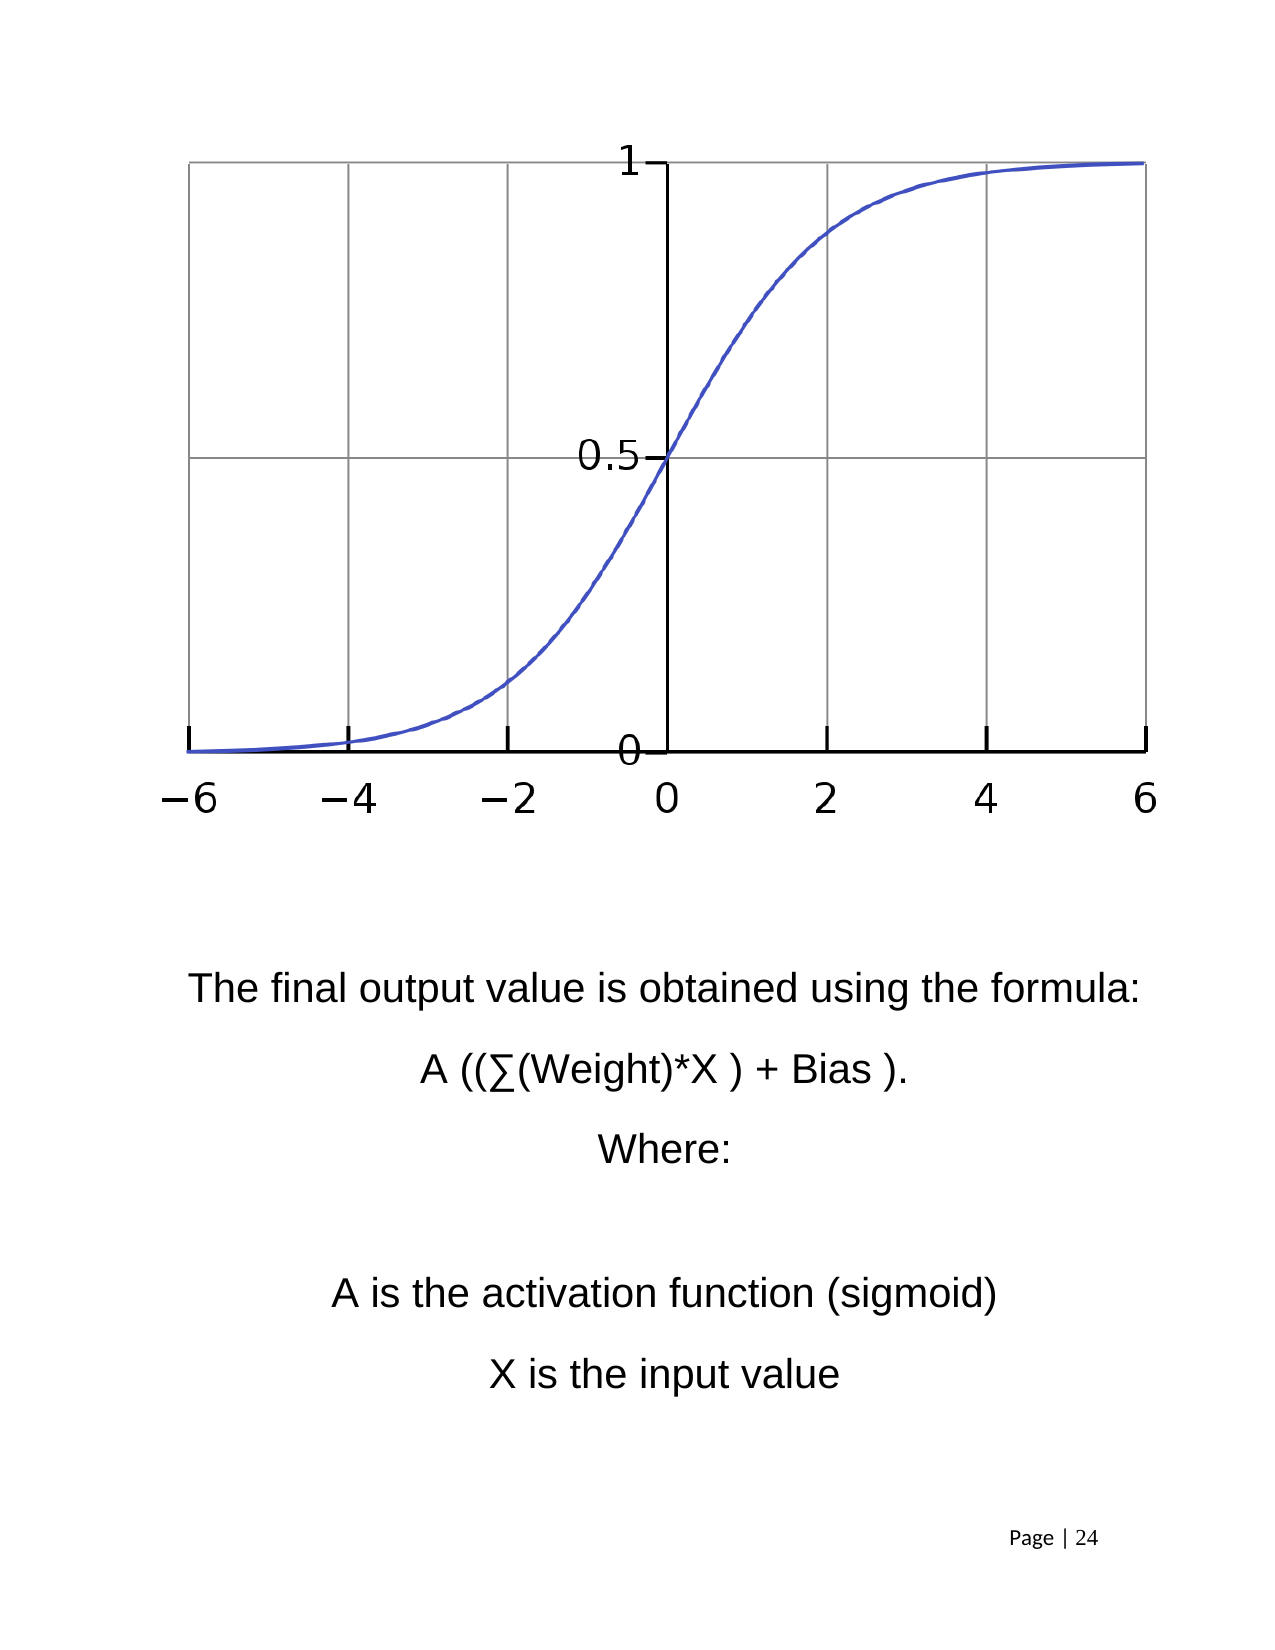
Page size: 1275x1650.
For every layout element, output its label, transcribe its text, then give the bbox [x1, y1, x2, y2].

subtitle The final output value is obtained using the formula: [118, 963, 1211, 1011]
subtitle X is the input value [118, 1349, 1211, 1397]
subtitle Where: A is the activation function (sigmoid) [118, 1124, 1211, 1316]
picture [118, 118, 1216, 850]
subtitle A ((∑(Weight)*X ) + Bias ). [118, 1044, 1211, 1092]
